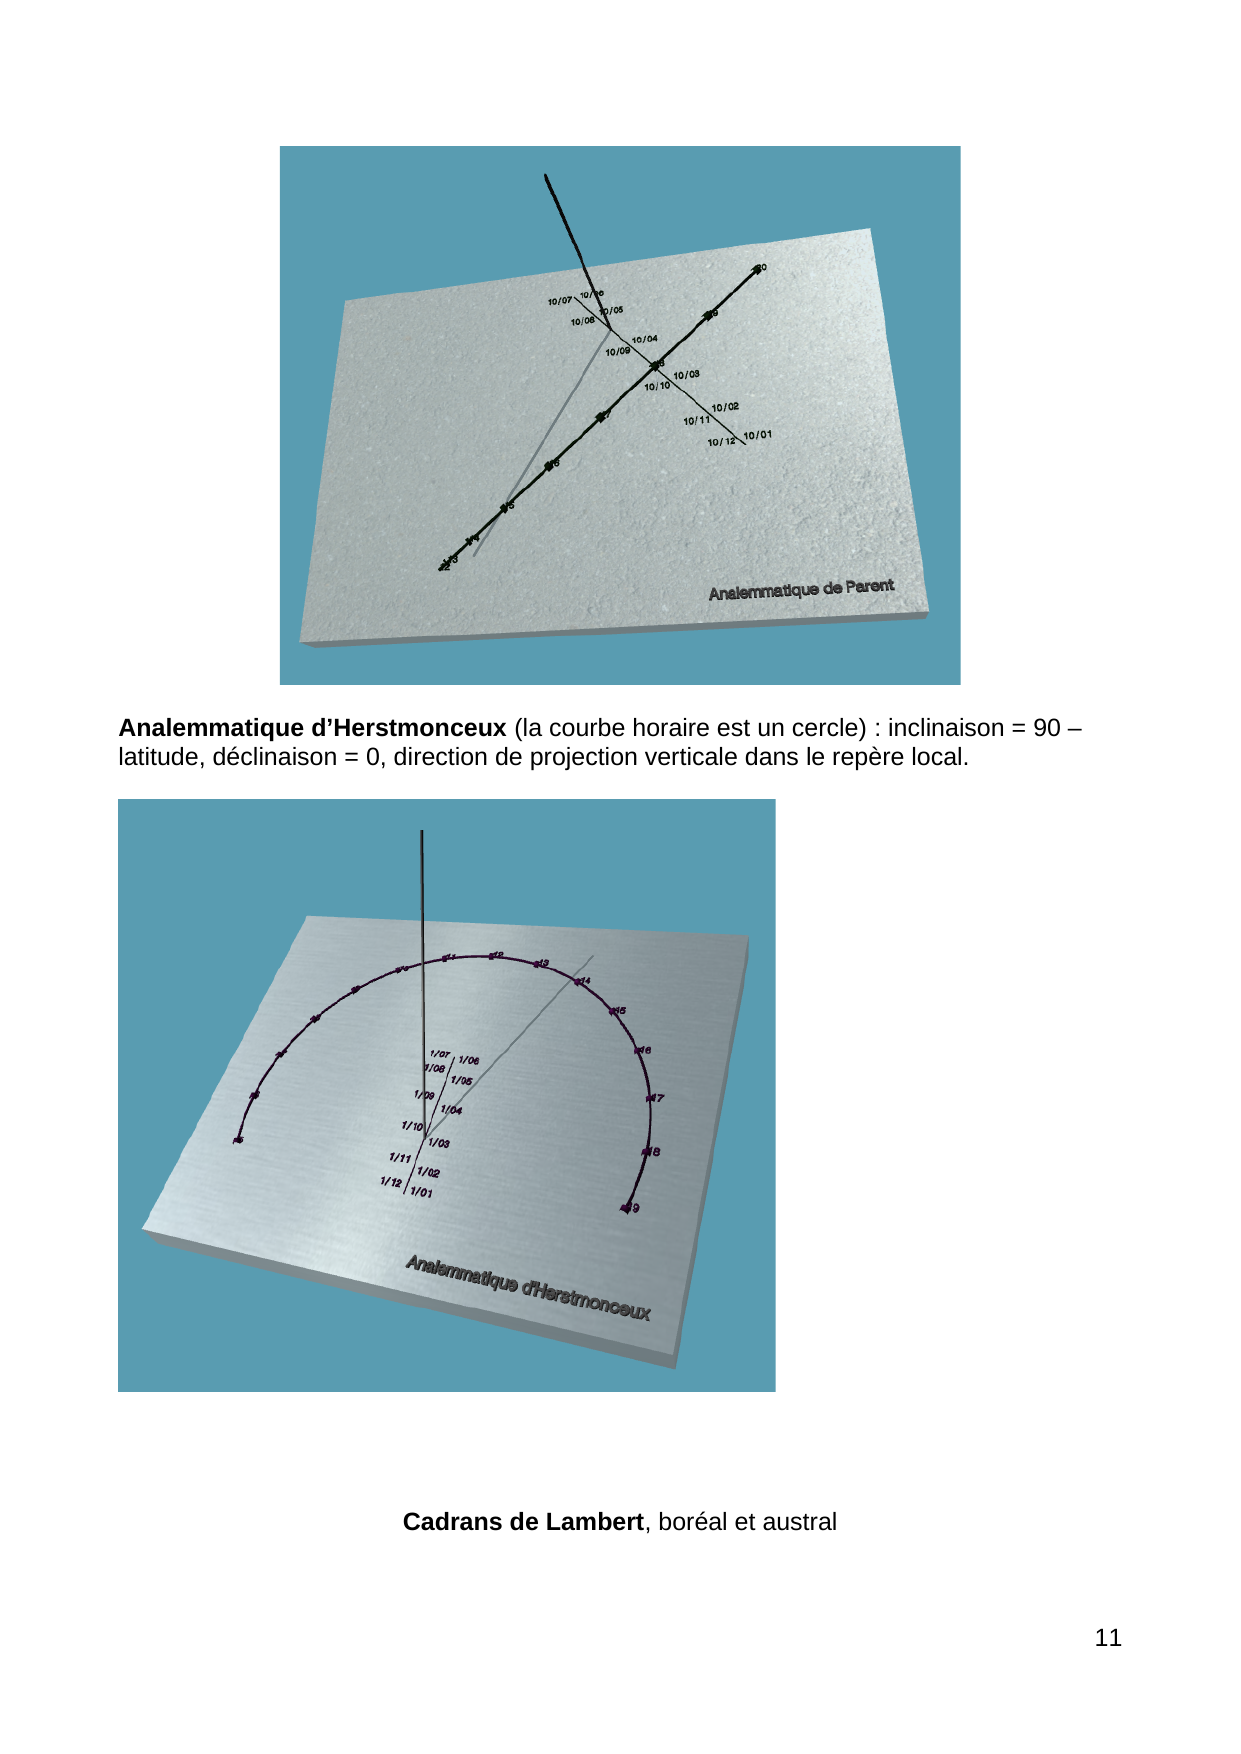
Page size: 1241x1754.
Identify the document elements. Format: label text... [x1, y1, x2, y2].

text Analemmatique d’Herstmonceux (la courbe horaire est un cercle) : inclinaison = 90 – latitude, déclinaison = 0, direction de projection verticale dans le repère local. [118, 713, 1122, 771]
picture [279, 146, 961, 685]
picture [118, 799, 776, 1392]
text Cadrans de Lambert, boréal et austral [118, 1507, 1122, 1536]
